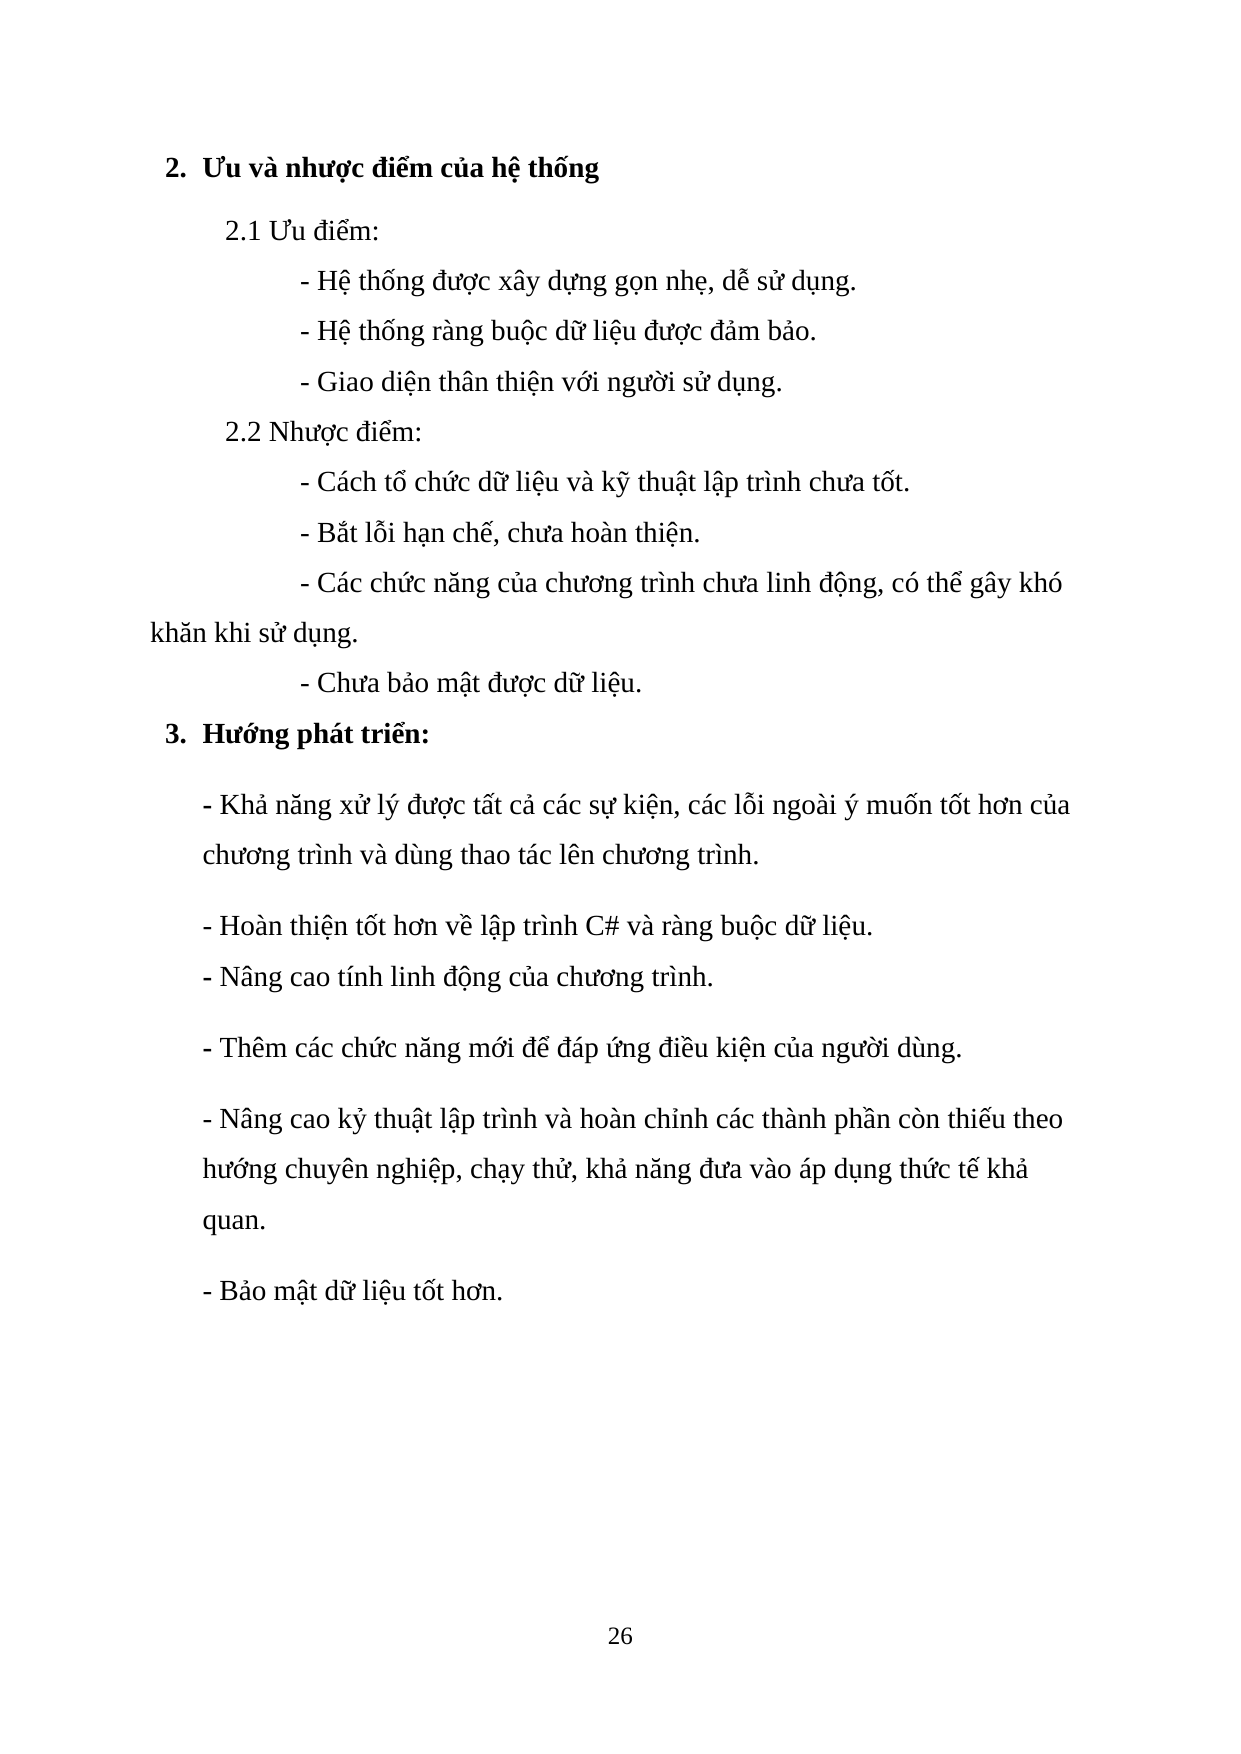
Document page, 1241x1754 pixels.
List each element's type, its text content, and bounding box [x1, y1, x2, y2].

text - Chưa bảo mật được dữ liệu. [150, 666, 1090, 699]
list - Khả năng xử lý được tất cả các sự kiện, các lỗi ngoài ý muốn tốt hơn của chương trình và dùng thao tác lên chương trình. [202, 787, 1090, 871]
text 2.2 Nhược điểm: [150, 414, 1090, 448]
text - Hệ thống ràng buộc dữ liệu được đảm bảo. [150, 313, 1090, 347]
text - Các chức năng của chương trình chưa linh động, có thể gây khó khăn khi sử dụng. [150, 565, 1090, 649]
text - Cách tổ chức dữ liệu và kỹ thuật lập trình chưa tốt. [150, 464, 1090, 498]
text - Giao diện thân thiện với người sử dụng. [150, 364, 1090, 397]
list - Nâng cao kỷ thuật lập trình và hoàn chỉnh các thành phần còn thiếu theo hướng chuyên nghiệp, chạy thử, khả năng đưa vào áp dụng thức tế khả quan. [202, 1101, 1090, 1235]
list - Nâng cao tính linh động của chương trình. [202, 959, 1090, 992]
list - Bảo mật dữ liệu tốt hơn. [202, 1273, 1090, 1306]
text - Bắt lỗi hạn chế, chưa hoàn thiện. [150, 515, 1090, 548]
list Hướng phát triển: [165, 716, 1090, 749]
text 2.1 Ưu điểm: [150, 213, 1090, 246]
text - Hệ thống được xây dựng gọn nhẹ, dễ sử dụng. [150, 263, 1090, 297]
text - Hoàn thiện tốt hơn về lập trình C# và ràng buộc dữ liệu. [150, 908, 1090, 942]
list - Thêm các chức năng mới để đáp ứng điều kiện của người dùng. [202, 1030, 1090, 1063]
list Ưu và nhược điểm của hệ thống [165, 150, 1090, 183]
